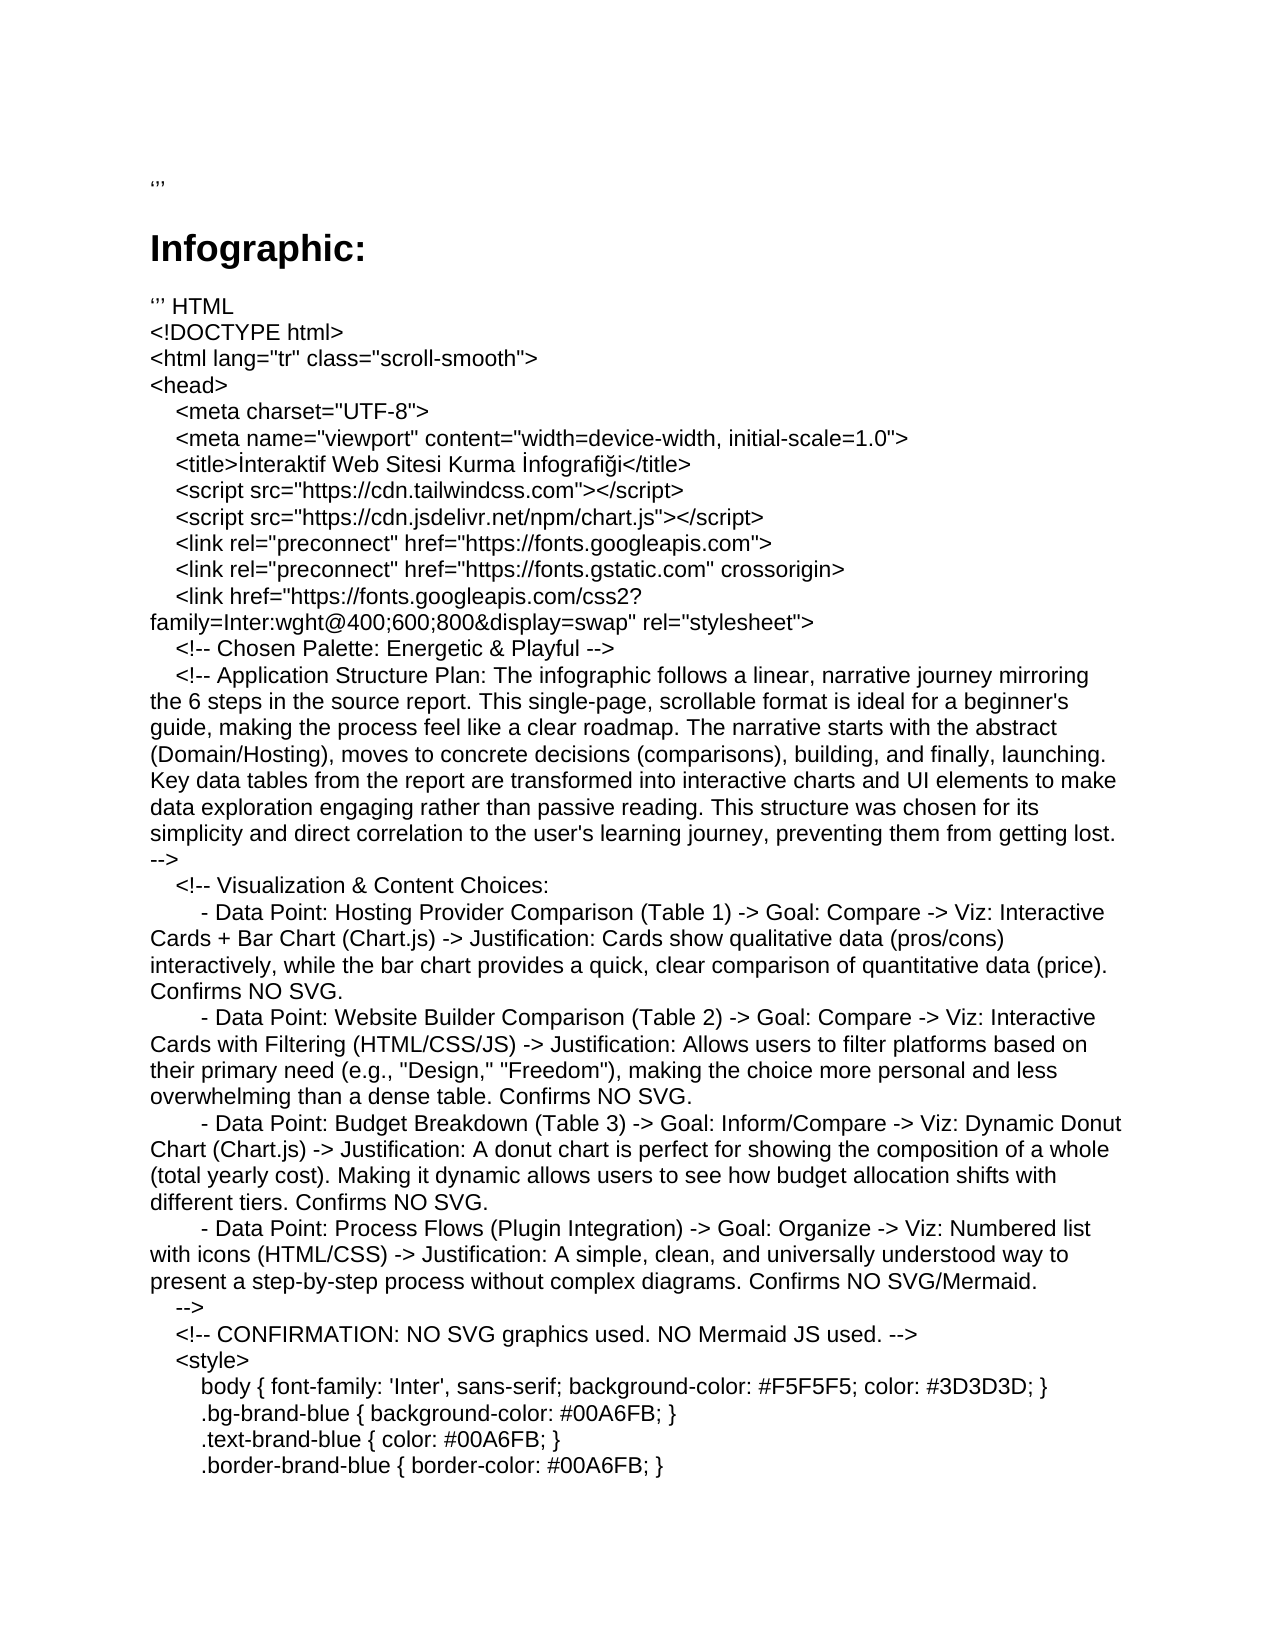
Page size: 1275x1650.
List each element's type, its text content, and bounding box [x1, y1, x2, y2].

text .border-brand-blue { border-color: #00A6FB; } [150, 1452, 1125, 1479]
text - Data Point: Hosting Provider Comparison (Table 1) -> Goal: Compare -> Viz: Interactive Cards + Bar Chart (Chart.js) -> Justification: Cards show qualitative data (pros/cons) interactively, while the bar chart provides a quick, clear comparison of quantitative data (price). Confirms NO SVG. [150, 899, 1125, 1004]
text <link rel="preconnect" href="https://fonts.googleapis.com"> [150, 530, 1125, 556]
text <link href="https://fonts.googleapis.com/css2?family=Inter:wght@400;600;800&display=swap" rel="stylesheet"> [150, 583, 1125, 635]
text body { font-family: 'Inter', sans-serif; background-color: #F5F5F5; color: #3D3D3D; } [150, 1373, 1125, 1399]
text <html lang="tr" class="scroll-smooth"> [150, 345, 1125, 372]
text <head> [150, 372, 1125, 398]
text <!-- Visualization & Content Choices: [150, 872, 1125, 899]
text <meta name="viewport" content="width=device-width, initial-scale=1.0"> [150, 424, 1125, 451]
text - Data Point: Budget Breakdown (Table 3) -> Goal: Inform/Compare -> Viz: Dynamic Donut Chart (Chart.js) -> Justification: A donut chart is perfect for showing the composition of a whole (total yearly cost). Making it dynamic allows users to see how budget allocation shifts with different tiers. Confirms NO SVG. [150, 1110, 1125, 1215]
text <style> [150, 1347, 1125, 1373]
text <link rel="preconnect" href="https://fonts.gstatic.com" crossorigin> [150, 556, 1125, 583]
text - Data Point: Process Flows (Plugin Integration) -> Goal: Organize -> Viz: Numbered list with icons (HTML/CSS) -> Justification: A simple, clean, and universally understood way to present a step-by-step process without complex diagrams. Confirms NO SVG/Mermaid. [150, 1215, 1125, 1294]
text <script src="https://cdn.tailwindcss.com"></script> [150, 477, 1125, 503]
text <!-- Chosen Palette: Energetic & Playful --> [150, 635, 1125, 662]
subtitle Infographic: [150, 226, 1125, 269]
text <!DOCTYPE html> [150, 319, 1125, 345]
text --> [150, 1294, 1125, 1321]
text <!-- CONFIRMATION: NO SVG graphics used. NO Mermaid JS used. --> [150, 1321, 1125, 1347]
text <title>İnteraktif Web Sitesi Kurma İnfografiği</title> [150, 451, 1125, 477]
text .bg-brand-blue { background-color: #00A6FB; } [150, 1399, 1125, 1426]
text - Data Point: Website Builder Comparison (Table 2) -> Goal: Compare -> Viz: Interactive Cards with Filtering (HTML/CSS/JS) -> Justification: Allows users to filter platforms based on their primary need (e.g., "Design," "Freedom"), making the choice more personal and less overwhelming than a dense table. Confirms NO SVG. [150, 1004, 1125, 1110]
text .text-brand-blue { color: #00A6FB; } [150, 1426, 1125, 1452]
text <script src="https://cdn.jsdelivr.net/npm/chart.js"></script> [150, 503, 1125, 530]
text <!-- Application Structure Plan: The infographic follows a linear, narrative journey mirroring the 6 steps in the source report. This single-page, scrollable format is ideal for a beginner's guide, making the process feel like a clear roadmap. The narrative starts with the abstract (Domain/Hosting), moves to concrete decisions (comparisons), building, and finally, launching. Key data tables from the report are transformed into interactive charts and UI elements to make data exploration engaging rather than passive reading. This structure was chosen for its simplicity and direct correlation to the user's learning journey, preventing them from getting lost. --> [150, 662, 1125, 872]
text ‘’’ [150, 176, 1125, 203]
text ‘’’ HTML [150, 293, 1125, 319]
text <meta charset="UTF-8"> [150, 398, 1125, 424]
